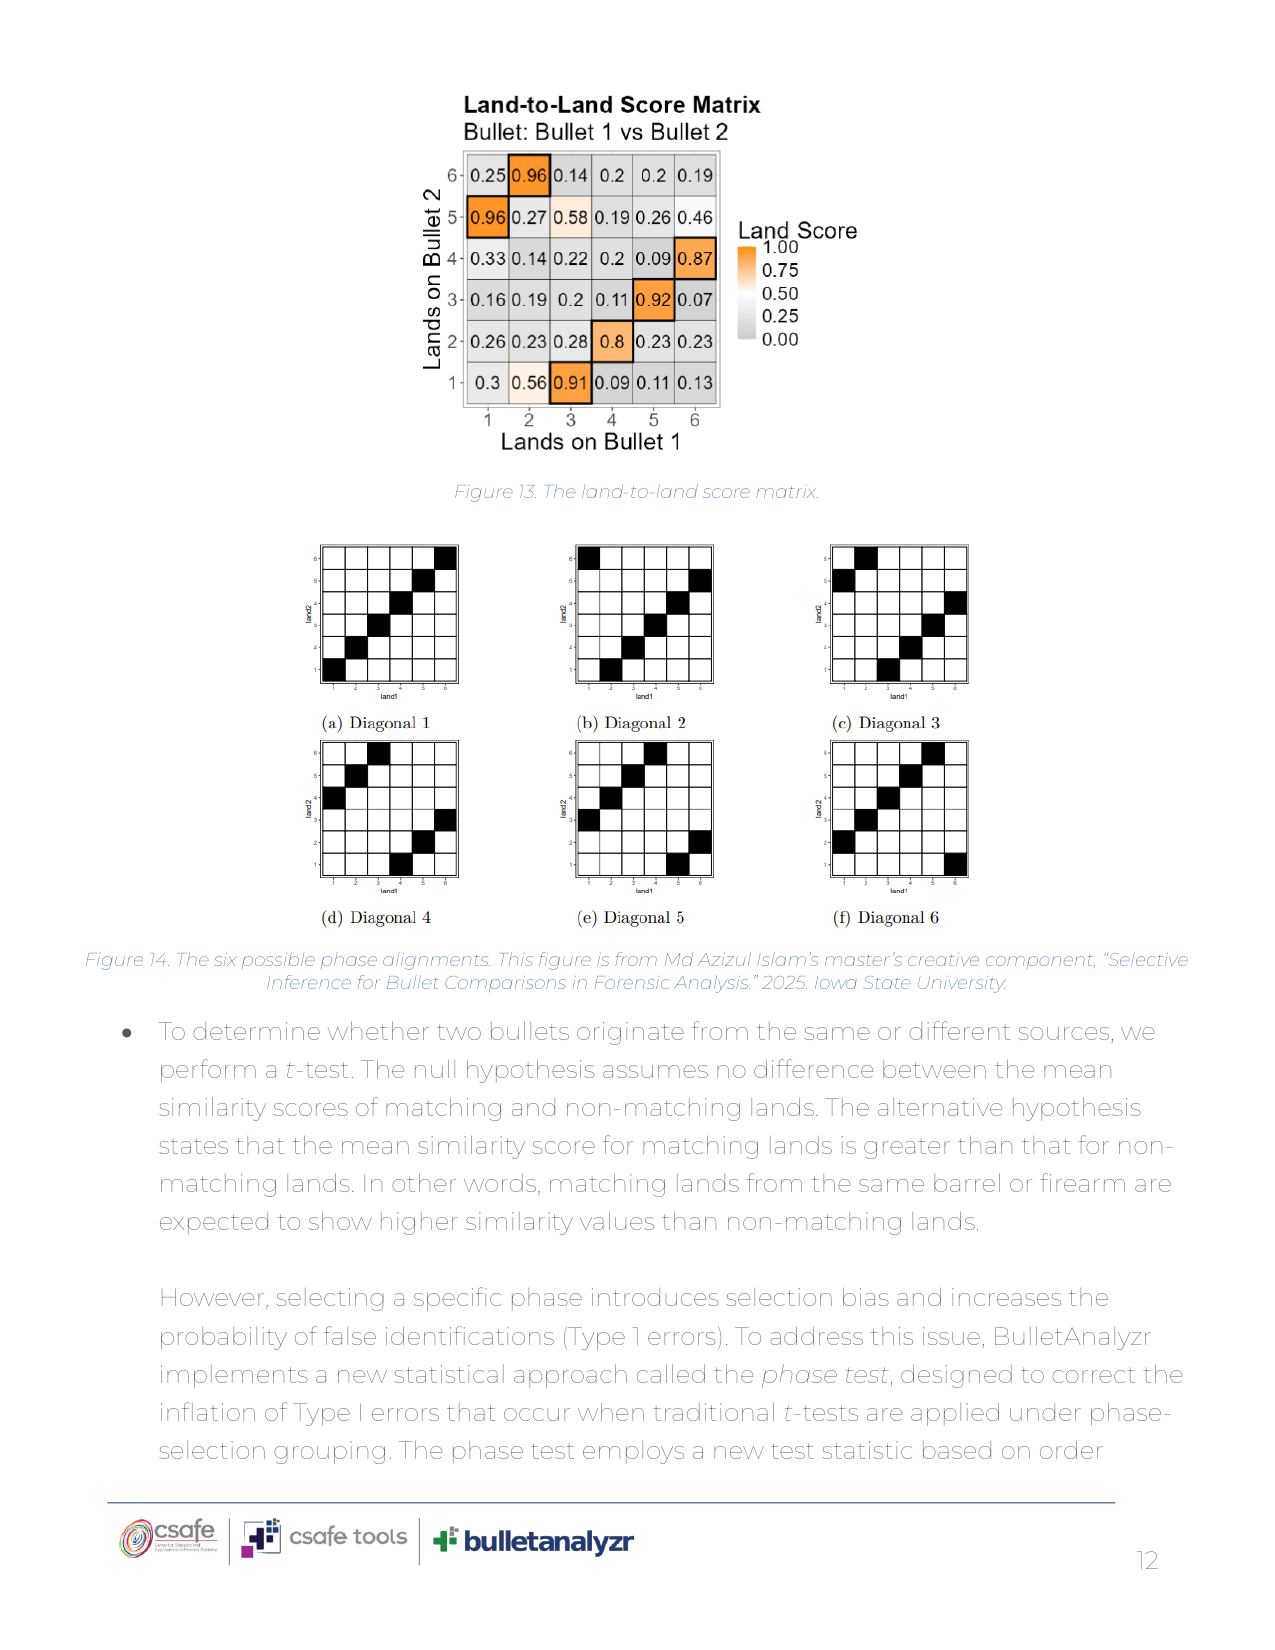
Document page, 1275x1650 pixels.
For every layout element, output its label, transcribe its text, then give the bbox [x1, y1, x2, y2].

picture [293, 524, 982, 932]
list To determine whether two bullets originate from the same or different sources, we perform a t-test. The null hypothesis assumes no difference between the mean similarity scores of matching and non-matching lands. The alternative hypothesis states that the mean similarity score for matching lands is greater than that for non-matching lands. In other words, matching lands from the same barrel or firearm are expected to show higher similarity values than non-matching lands. [121, 1015, 1192, 1237]
picture [404, 77, 871, 464]
picture [83, 1479, 1137, 1570]
text Figure 14. The six possible phase alignments. This figure is from Md Azizul Islam’s master’s creative component, “Selective Inference for Bullet Comparisons in Forensic Analysis.” 2025. Iowa State University. [83, 948, 1192, 994]
text Figure 13. The land-to-land score matrix. [83, 481, 1192, 503]
